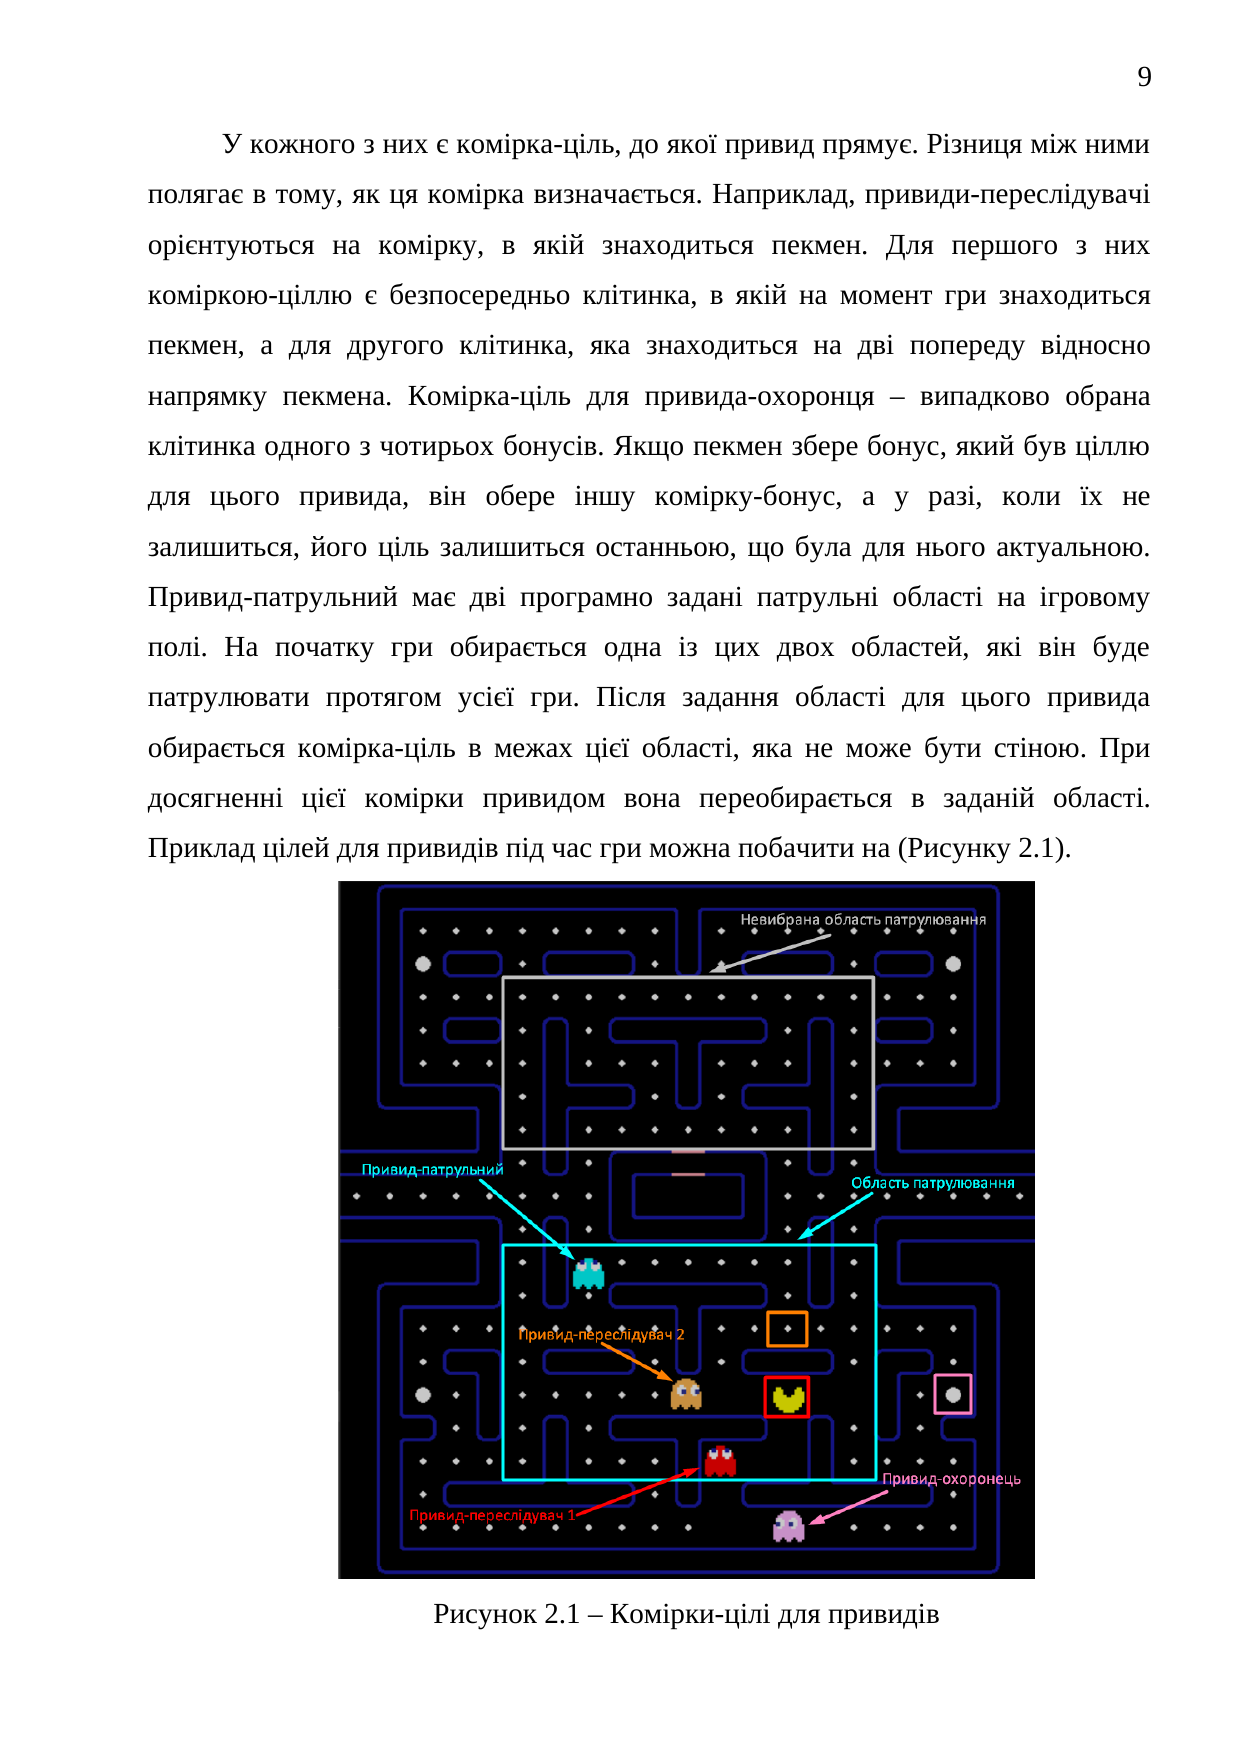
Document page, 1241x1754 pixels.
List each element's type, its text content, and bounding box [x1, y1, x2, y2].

picture [338, 880, 1035, 1579]
text У кожного з них є комірка-ціль, до якої привид прямує. Різниця між ними полягає в тому, як ця комірка визначається. Наприклад, привиди-переслідувачі орієнтуються на комірку, в якій знаходиться пекмен. Для першого з них коміркою-ціллю є безпосередньо клітинка, в якій на момент гри знаходиться пекмен, а для другого клітинка, яка знаходиться на дві попереду відносно напрямку пекмена. Комірка-ціль для привида-охоронця – випадково обрана клітинка одного з чотирьох бонусів. Якщо пекмен збере бонус, який був ціллю для цього привида, він обере іншу комірку-бонус, а у разі, коли їх не залишиться, його ціль залишиться останньою, що була для нього актуальною. Привид-патрульний має дві програмно задані патрульні області на ігровому полі. На початку гри обирається одна із цих двох областей, які він буде патрулювати протягом усієї гри. Після задання області для цього привида обирається комірка-ціль в межах цієї області, яка не може бути стіною. При досягненні цієї комірки привидом вона переобирається в заданій області. Приклад цілей для привидів під час гри можна побачити на (Рисунку 2.1). [148, 126, 1152, 864]
text Рисунок 2.1 – Комірки-цілі для привидів [148, 1596, 1152, 1629]
